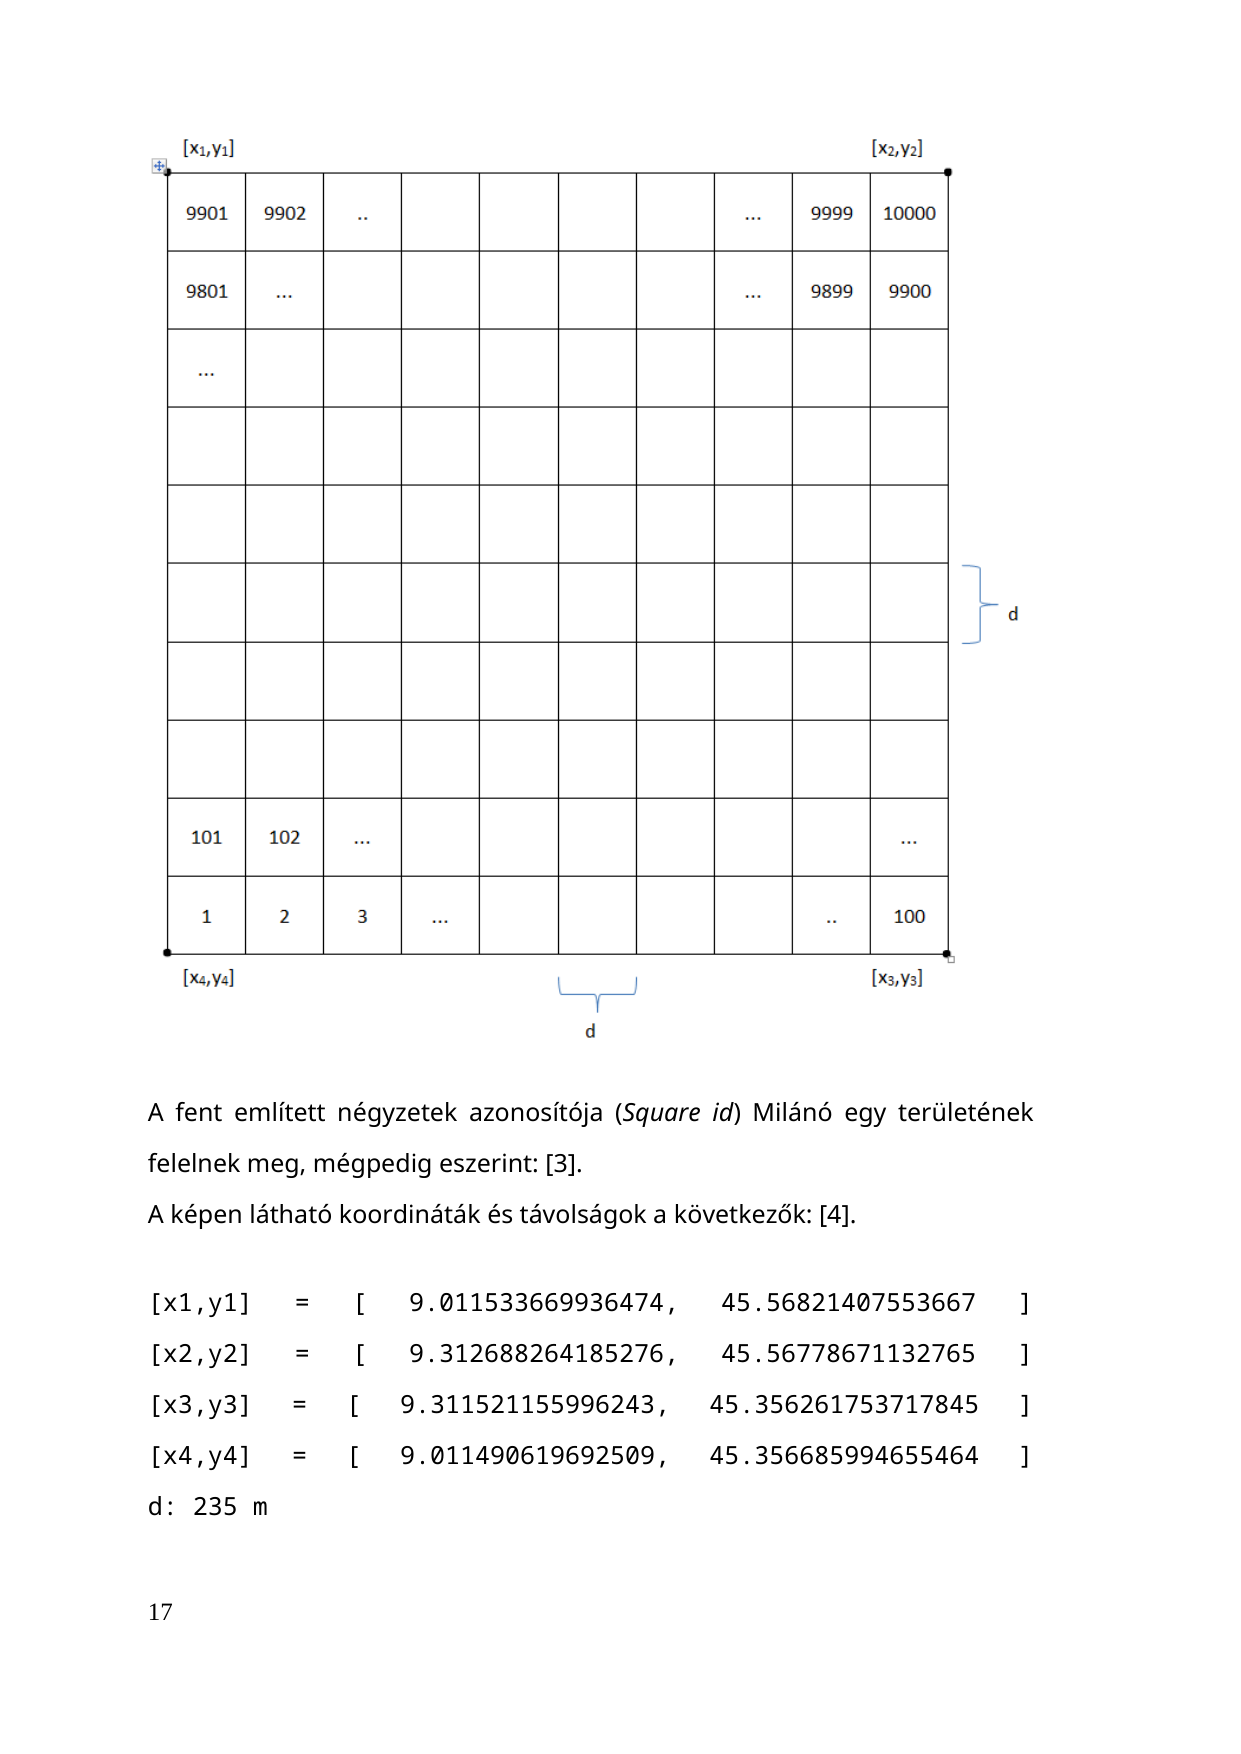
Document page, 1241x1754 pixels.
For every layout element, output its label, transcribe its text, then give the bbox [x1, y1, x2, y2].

text [x1,y1] = [ 9.011533669936474, 45.56821407553667 ] [x2,y2] = [ 9.312688264185276, 45.56778671132765 ] [x3,y3] = [ 9.311521155996243, 45.356261753717845 ] [x4,y4] = [ 9.011490619692509, 45.356685994655464 ] d: 235 m [148, 1285, 1033, 1523]
picture [147, 131, 1034, 1053]
text A képen látható koordináták és távolságok a következők: [4]. [148, 1196, 1033, 1230]
text A fent említett négyzetek azonosítója (Square id) Milánó egy területének felelnek meg, mégpedig eszerint: [3]. [148, 1053, 1033, 1179]
